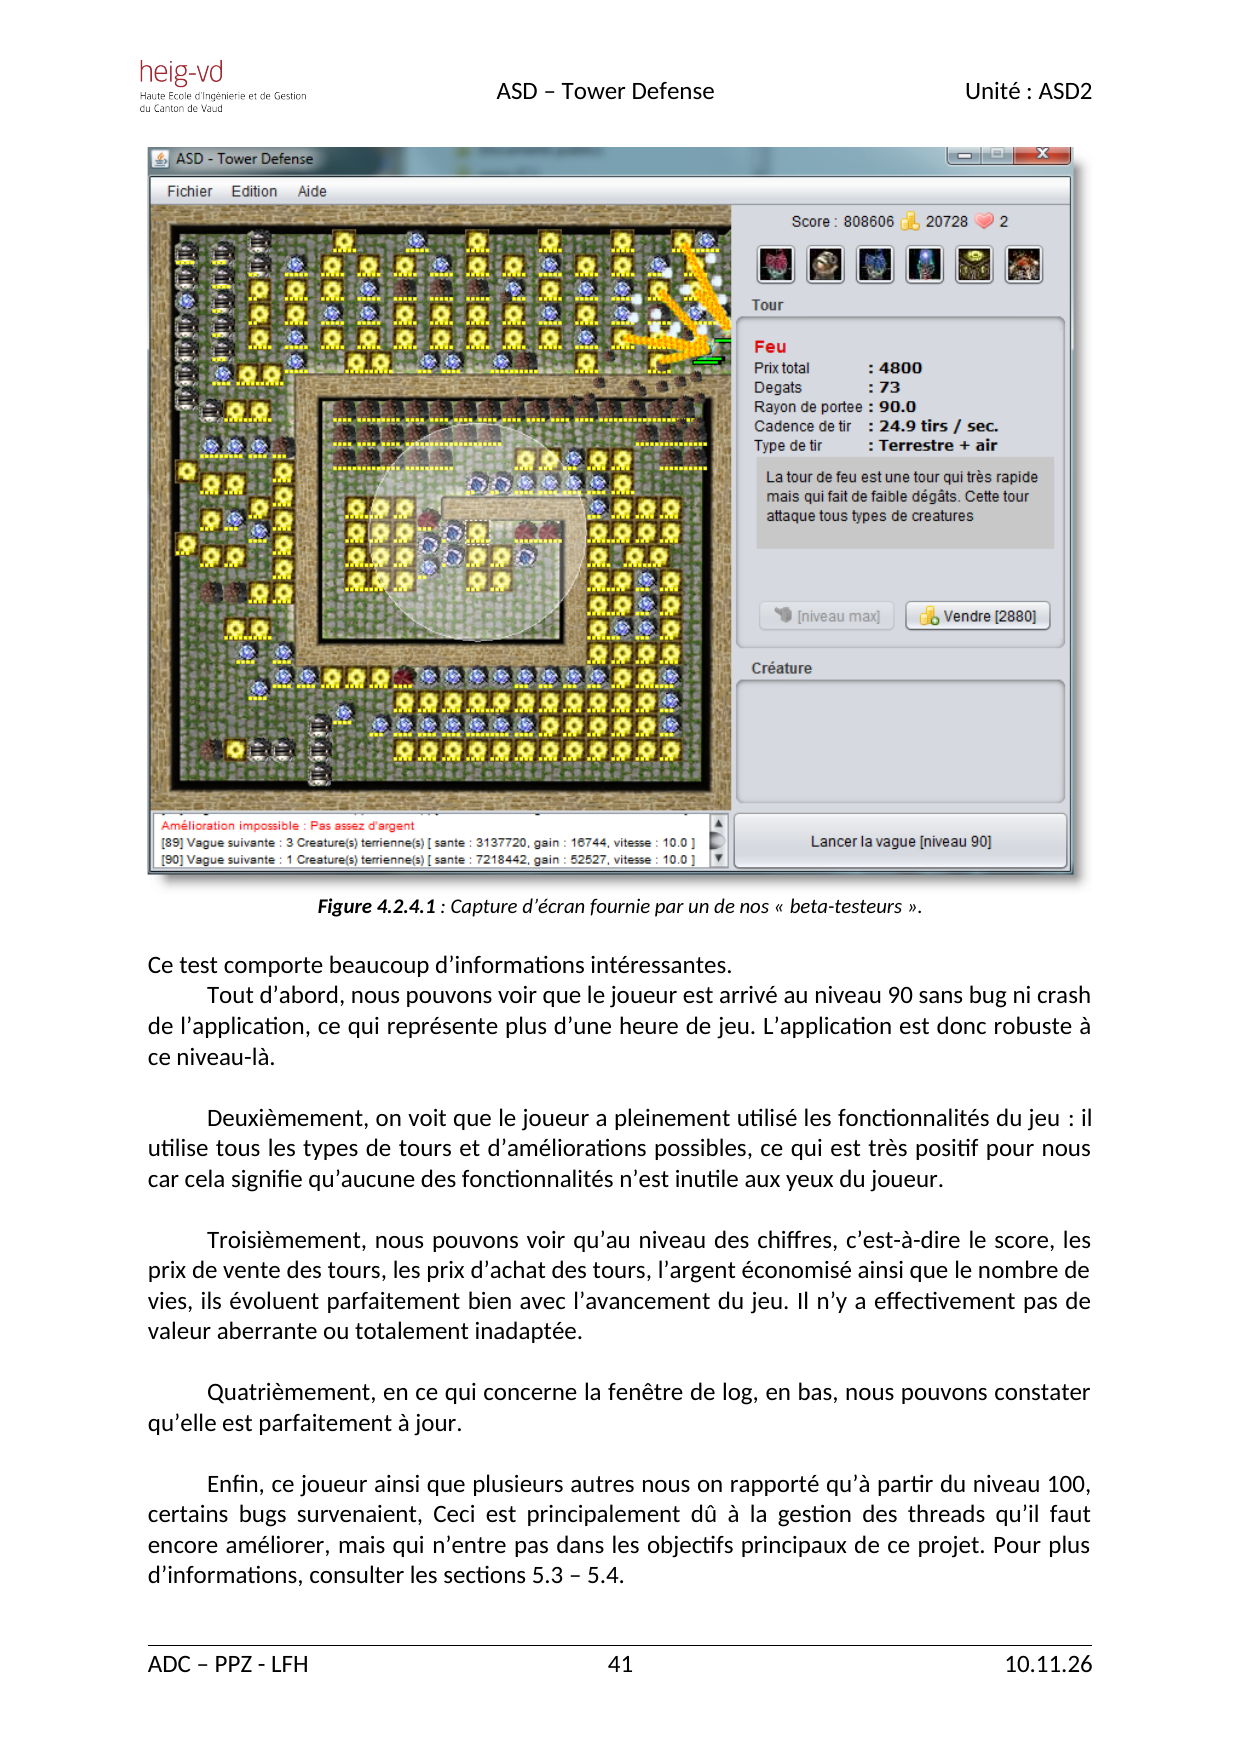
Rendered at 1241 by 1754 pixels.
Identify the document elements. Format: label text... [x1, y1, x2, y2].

text Quatrièmement, en ce qui concerne la fenêtre de log, en bas, nous pouvons constater qu’elle est parfaitement à jour. [148, 1376, 1092, 1437]
text Troisièmement, nous pouvons voir qu’au niveau des chiffres, c’est-à-dire le score, les prix de vente des tours, les prix d’achat des tours, l’argent économisé ainsi que le nombre de vies, ils évoluent parfaitement bien avec l’avancement du jeu. Il n’y a effectivement pas de valeur aberrante ou totalement inadaptée. [148, 1224, 1092, 1346]
text Enfin, ce joueur ainsi que plusieurs autres nous on rapporté qu’à partir du niveau 100, certains bugs survenaient, Ceci est principalement dû à la gestion des threads qu’il faut encore améliorer, mais qui n’entre pas dans les objectifs principaux de ce projet. Pour plus d’informations, consulter les sections 5.3 – 5.4. [148, 1468, 1092, 1590]
text Figure 4.2.4.1 : Capture d’écran fournie par un de nos « beta-testeurs ». [148, 894, 1092, 918]
picture [147, 147, 1093, 894]
text Ce test comporte beaucoup d’informations intéressantes. [148, 949, 1092, 979]
picture [136, 57, 310, 114]
text Deuxièmement, on voit que le joueur a pleinement utilisé les fonctionnalités du jeu : il utilise tous les types de tours et d’améliorations possibles, ce qui est très positif pour nous car cela signifie qu’aucune des fonctionnalités n’est inutile aux yeux du joueur. [148, 1102, 1092, 1193]
text Tout d’abord, nous pouvons voir que le joueur est arrivé au niveau 90 sans bug ni crash de l’application, ce qui représente plus d’une heure de jeu. L’application est donc robuste à ce niveau-là. [148, 979, 1092, 1071]
